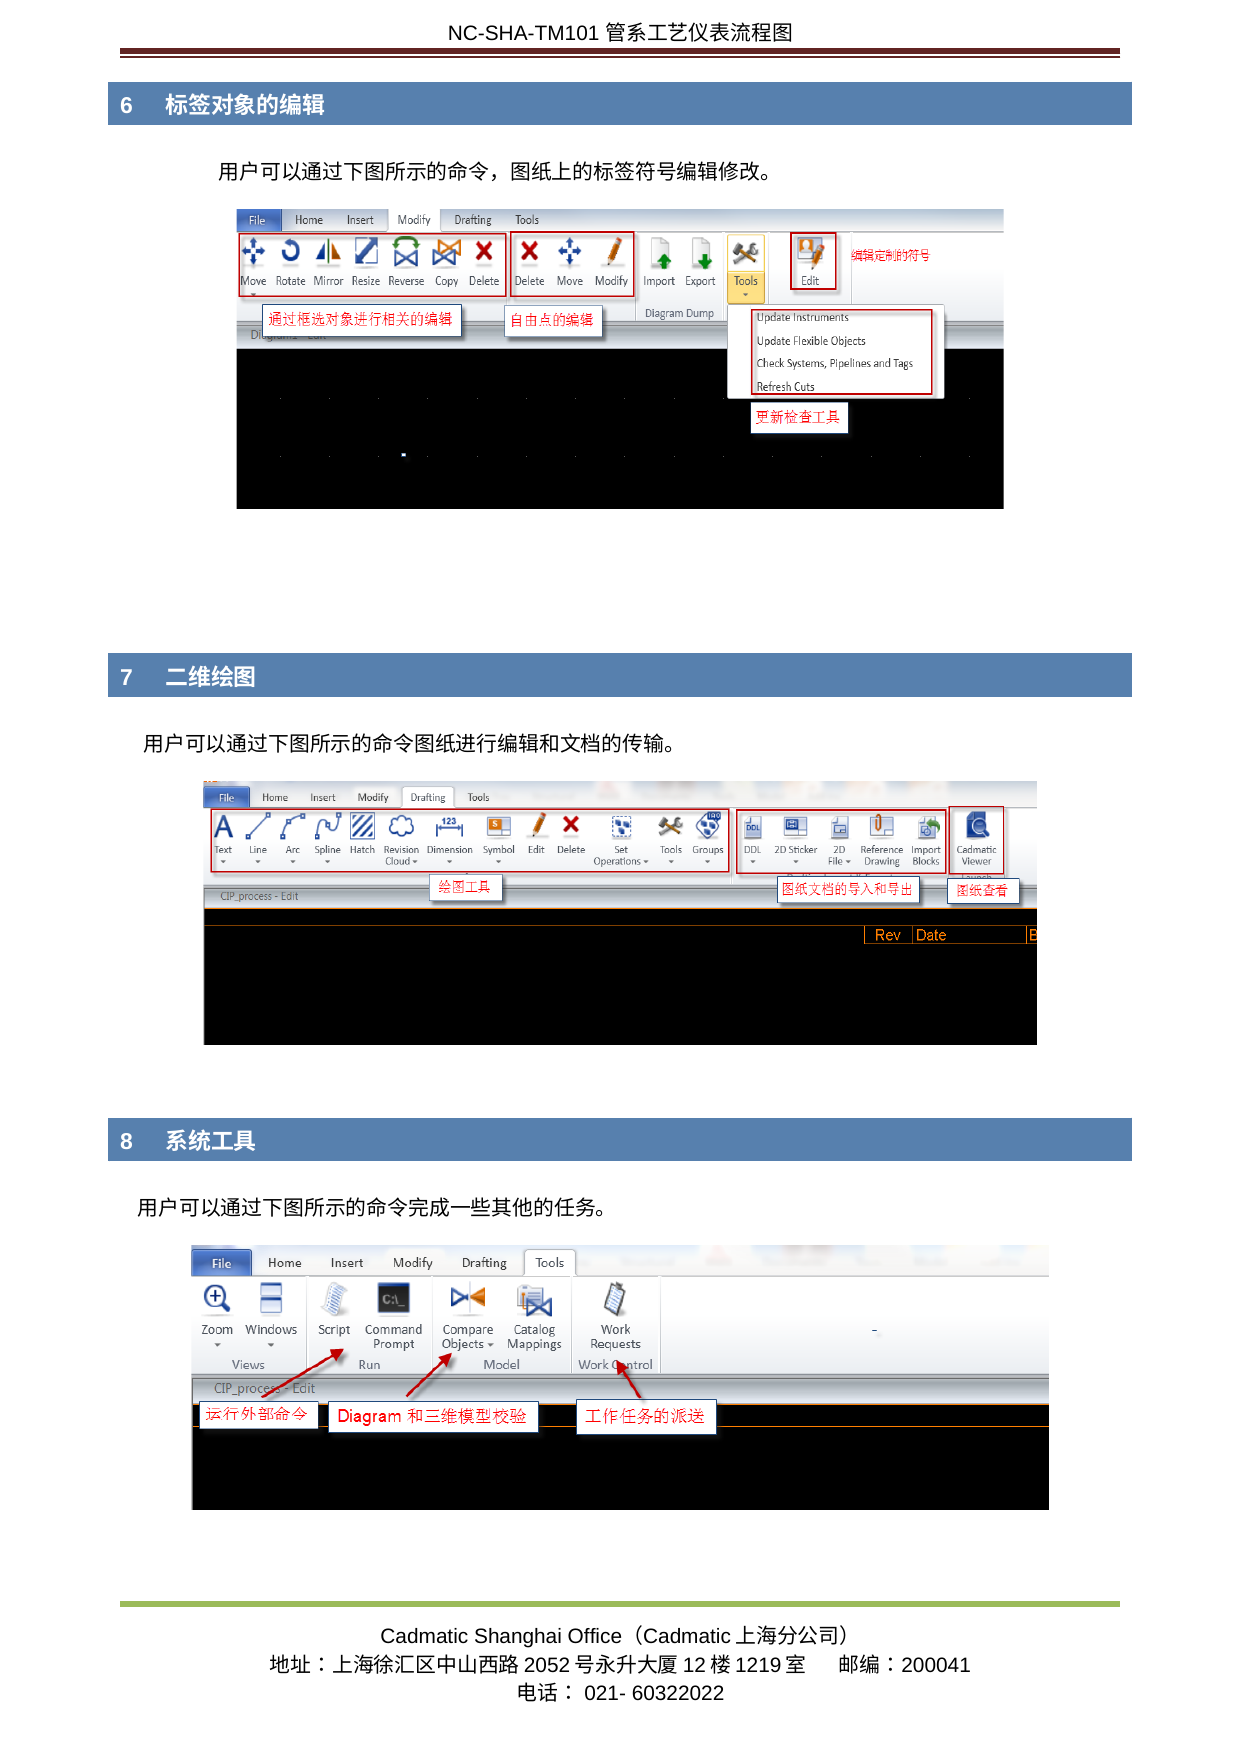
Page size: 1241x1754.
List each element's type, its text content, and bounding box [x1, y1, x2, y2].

picture [203, 781, 1037, 1045]
subtitle 标签对象的编辑 [112, 85, 1129, 122]
text 用户可以通过下图所示的命令图纸进行编辑和文档的传输。 [120, 727, 1120, 758]
text 用户可以通过下图所示的命令完成一些其他的任务。 [120, 1192, 1120, 1222]
subtitle 二维绘图 [112, 657, 1129, 694]
text 用户可以通过下图所示的命令，图纸上的标签符号编辑修改。 [120, 155, 1120, 186]
picture [236, 209, 1004, 509]
subtitle 系统工具 [112, 1121, 1129, 1158]
picture [191, 1245, 1049, 1510]
